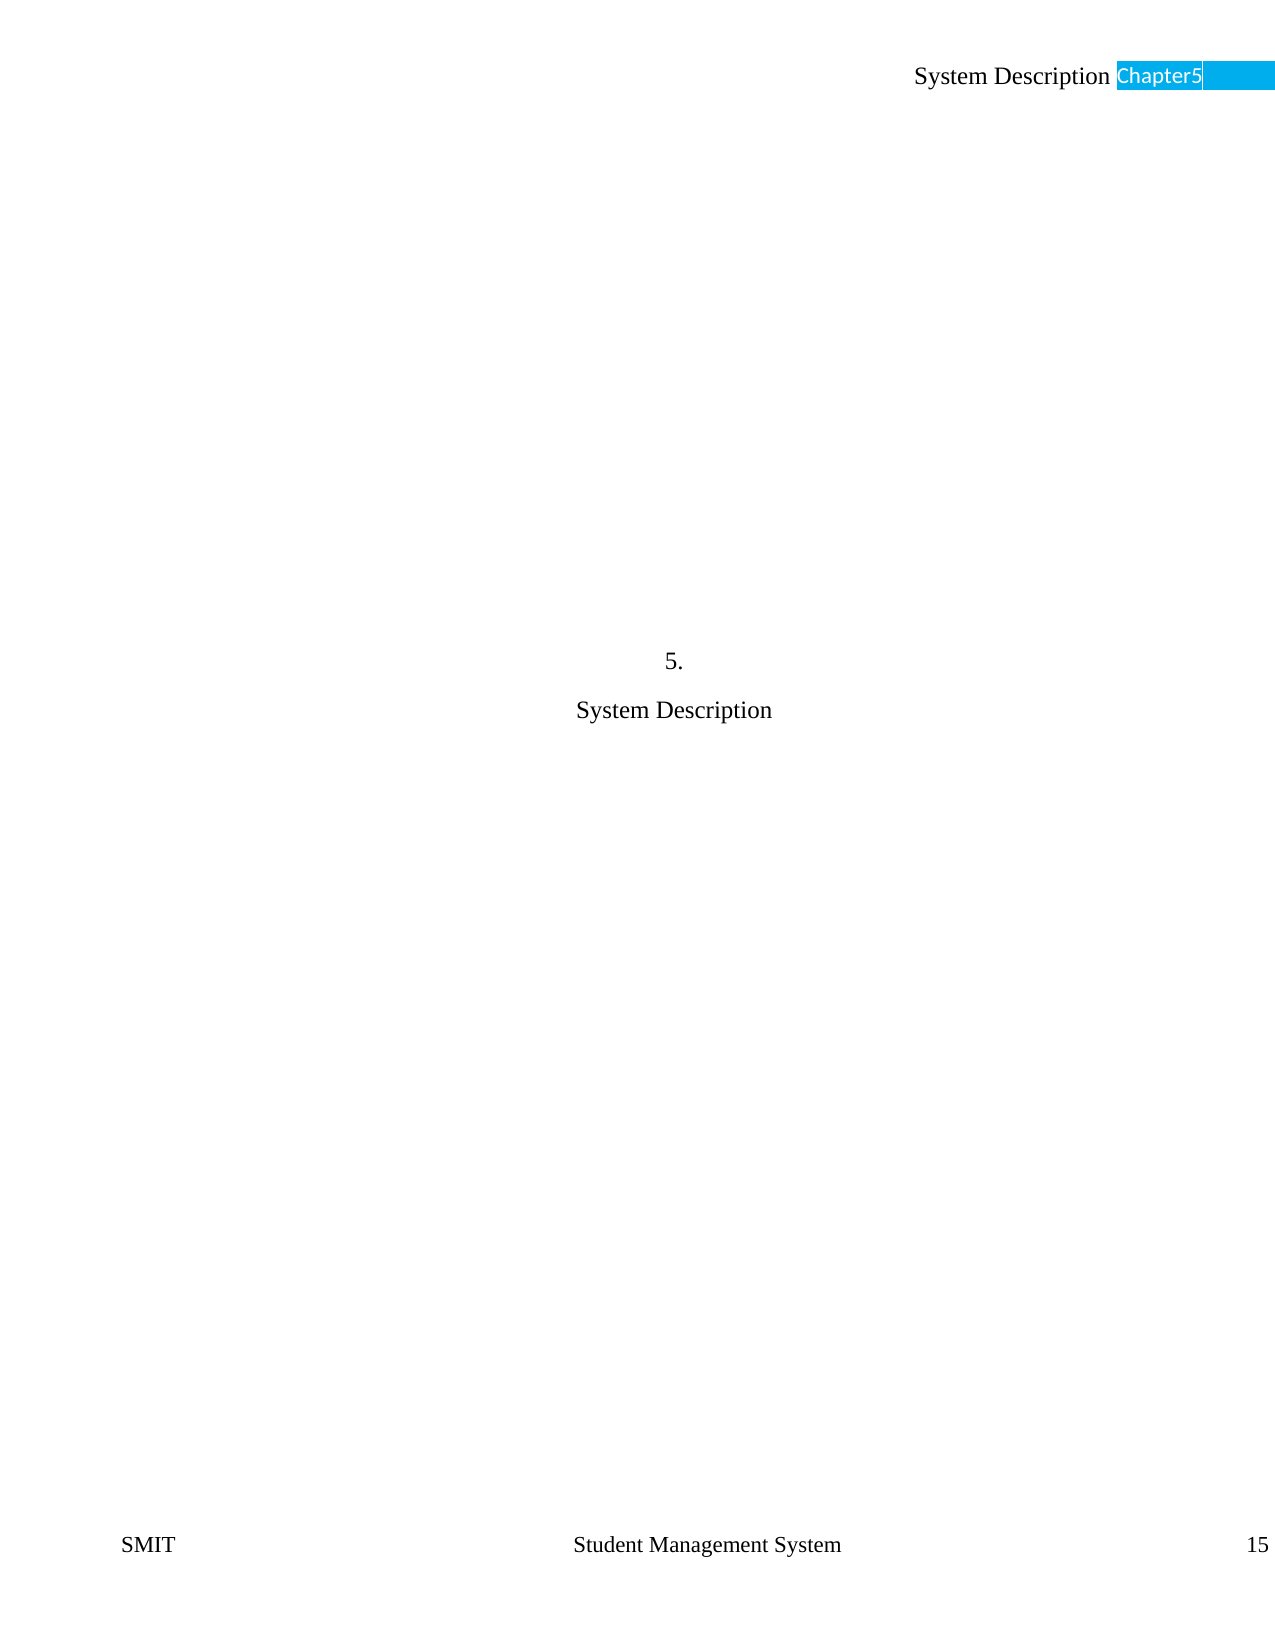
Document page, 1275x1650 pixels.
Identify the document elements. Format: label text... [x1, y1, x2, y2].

text System Description [148, 695, 1200, 724]
subtitle 5. [148, 646, 1200, 674]
